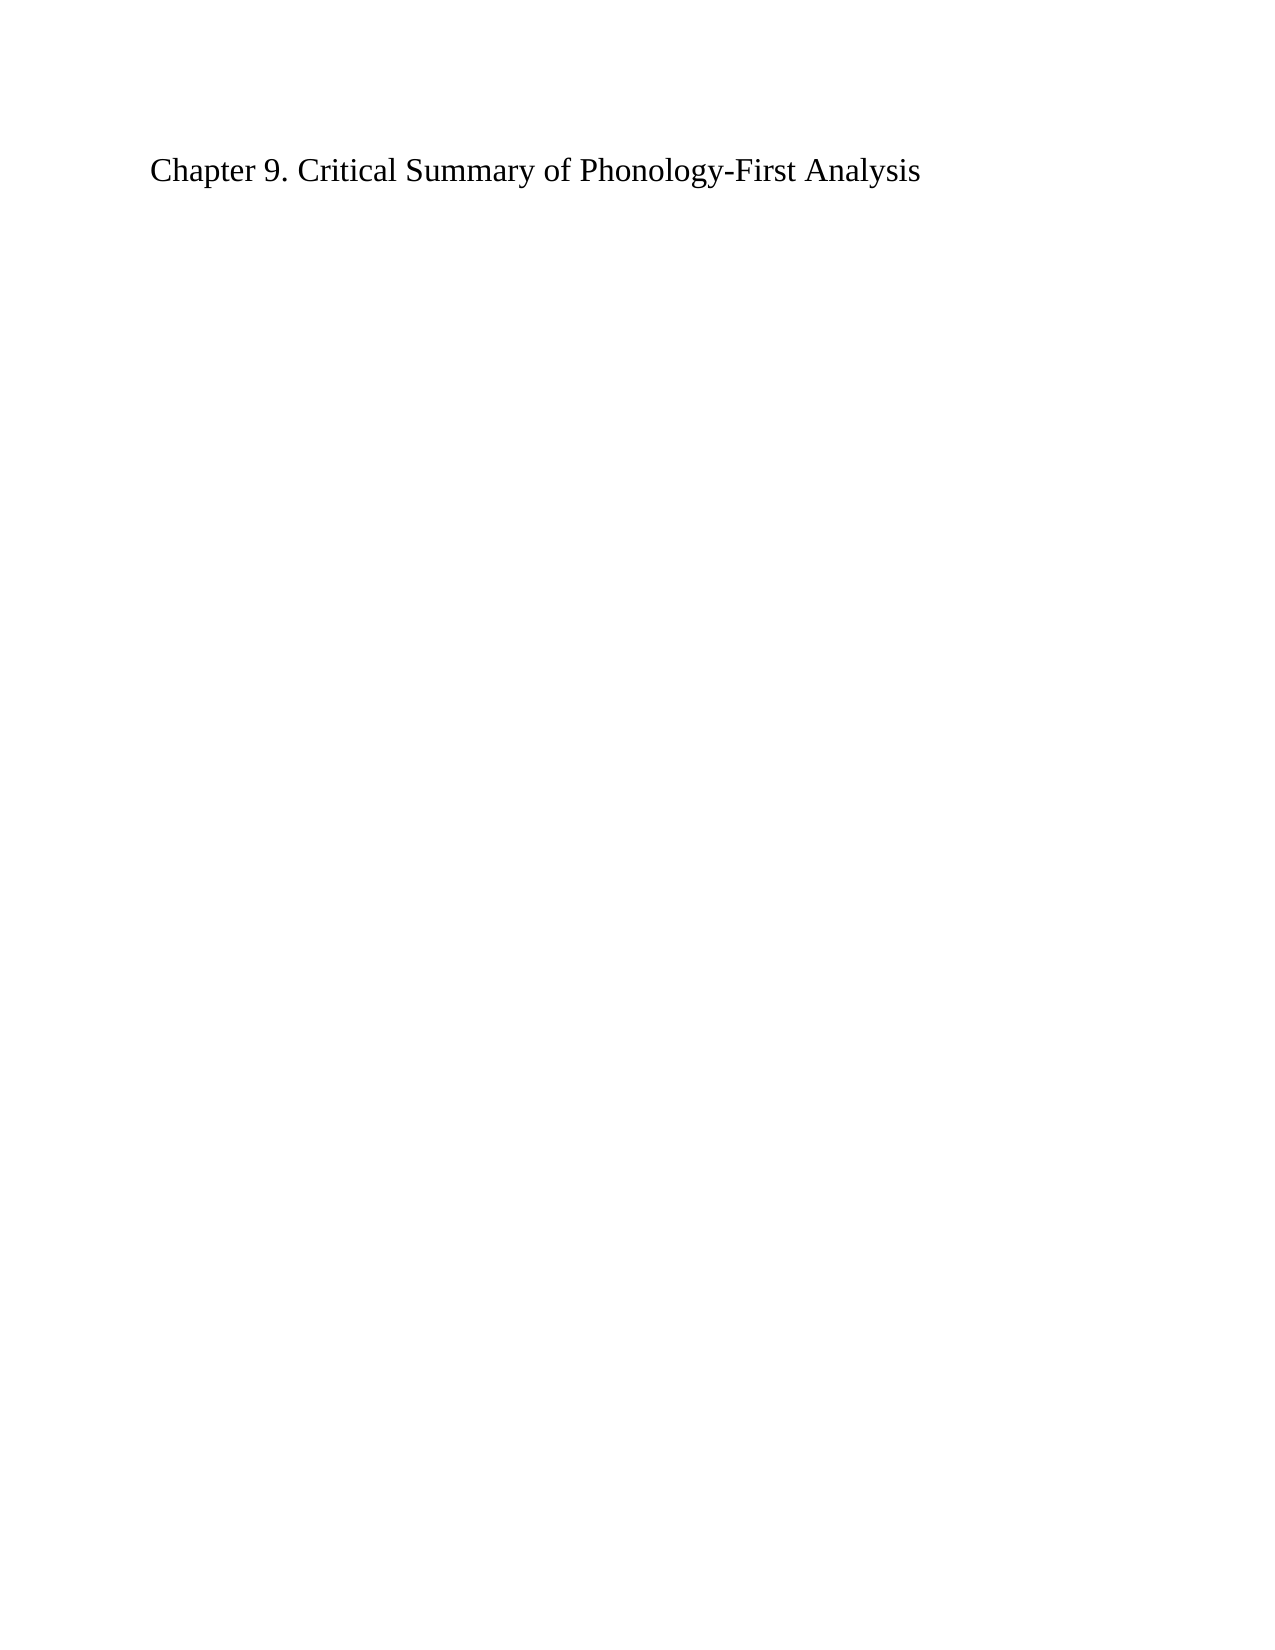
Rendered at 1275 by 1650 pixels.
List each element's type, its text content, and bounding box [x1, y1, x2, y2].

subtitle Critical Summary of Phonology-First Analysis [150, 150, 1125, 188]
